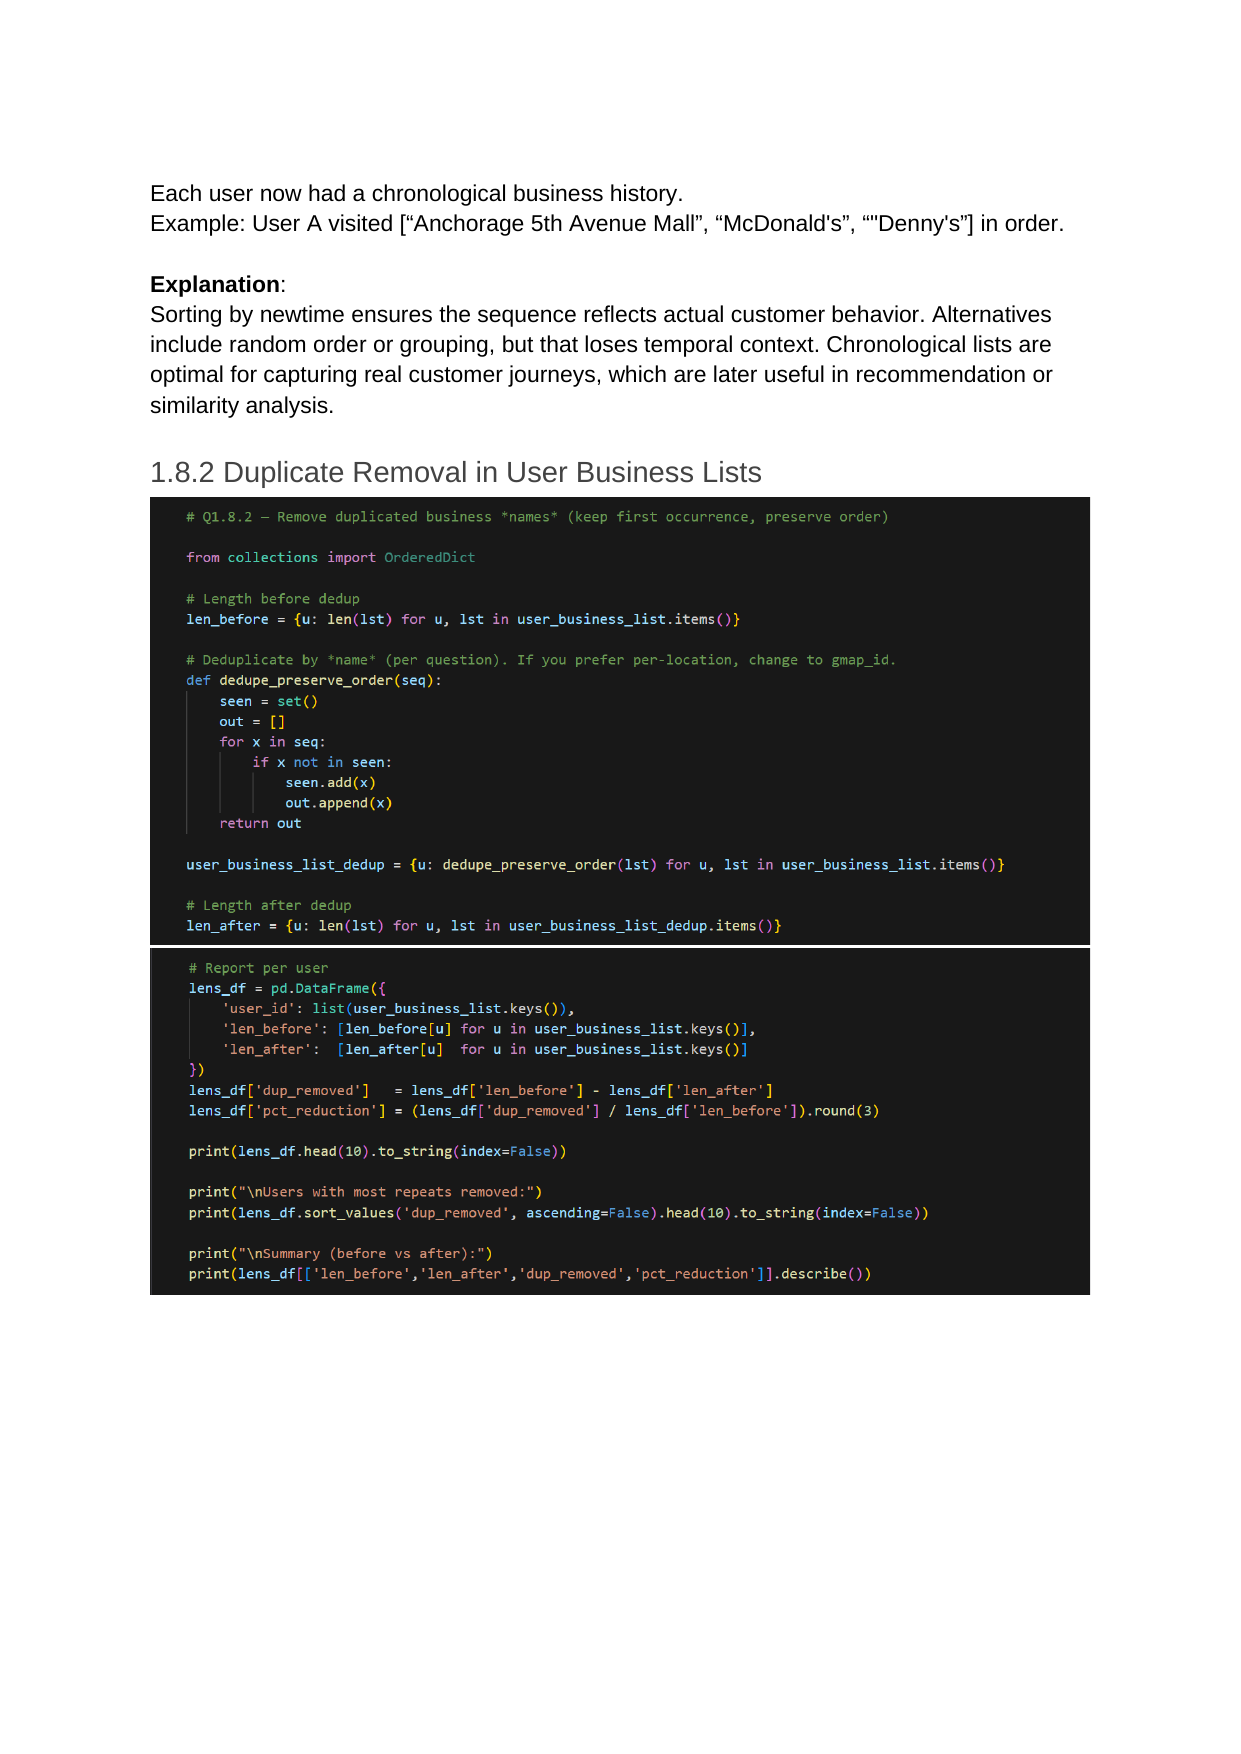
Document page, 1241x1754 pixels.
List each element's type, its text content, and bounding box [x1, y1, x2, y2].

picture [150, 497, 1091, 945]
text Sorting by newtime ensures the sequence reflects actual customer behavior. Alternatives include random order or grouping, but that loses temporal context. Chronological lists are optimal for capturing real customer journeys, which are later useful in recommendation or similarity analysis. [150, 301, 1090, 418]
text Each user now had a chronological business history. [150, 180, 1090, 207]
picture [150, 948, 1091, 1295]
text Example: User A visited [“Anchorage 5th Avenue Mall”, “McDonald's”, “"Denny's”] in order. [150, 210, 1090, 237]
text Explanation: [150, 271, 1090, 297]
subtitle 1.8.2 Duplicate Removal in User Business Lists [150, 455, 1090, 489]
